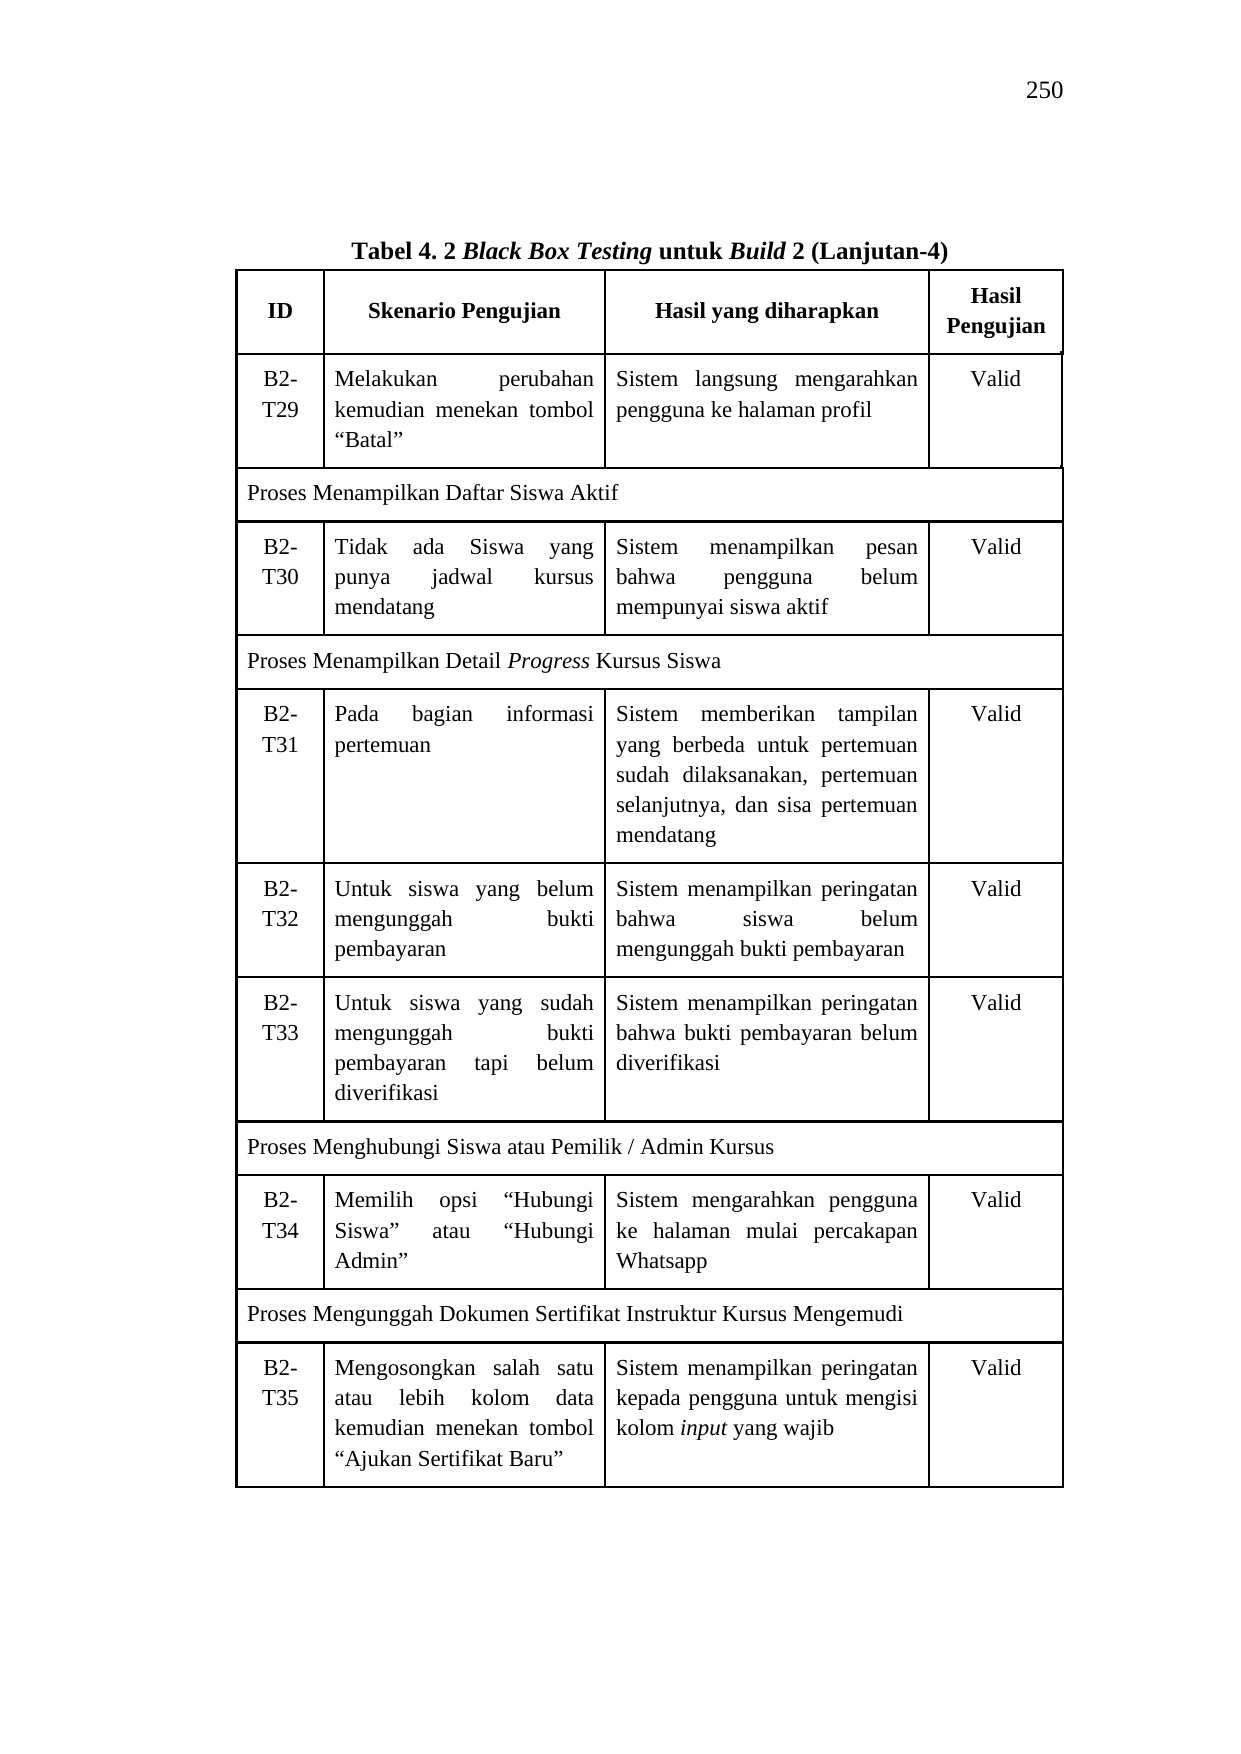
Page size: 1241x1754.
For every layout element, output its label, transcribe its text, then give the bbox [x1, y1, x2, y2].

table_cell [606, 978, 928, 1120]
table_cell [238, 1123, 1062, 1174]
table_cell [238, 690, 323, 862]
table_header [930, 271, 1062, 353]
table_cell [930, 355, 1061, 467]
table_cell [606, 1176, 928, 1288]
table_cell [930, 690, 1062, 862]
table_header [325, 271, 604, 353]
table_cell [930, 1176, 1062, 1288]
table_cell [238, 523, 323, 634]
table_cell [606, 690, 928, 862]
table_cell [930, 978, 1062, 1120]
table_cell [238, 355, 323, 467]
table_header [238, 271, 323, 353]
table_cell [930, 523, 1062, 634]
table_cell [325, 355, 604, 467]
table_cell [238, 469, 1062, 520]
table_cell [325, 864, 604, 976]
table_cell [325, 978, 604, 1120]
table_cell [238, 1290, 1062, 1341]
text Tabel 4. 2 Black Box Testing untuk Build 2 (Lanjutan-4) [236, 236, 1063, 265]
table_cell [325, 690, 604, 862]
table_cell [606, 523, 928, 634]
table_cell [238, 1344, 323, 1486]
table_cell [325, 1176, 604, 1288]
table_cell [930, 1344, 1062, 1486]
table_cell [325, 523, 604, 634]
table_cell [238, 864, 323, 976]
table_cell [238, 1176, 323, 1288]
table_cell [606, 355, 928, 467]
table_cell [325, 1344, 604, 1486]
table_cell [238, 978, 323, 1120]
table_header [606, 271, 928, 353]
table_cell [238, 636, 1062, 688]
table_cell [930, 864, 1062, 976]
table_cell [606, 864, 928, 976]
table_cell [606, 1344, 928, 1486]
